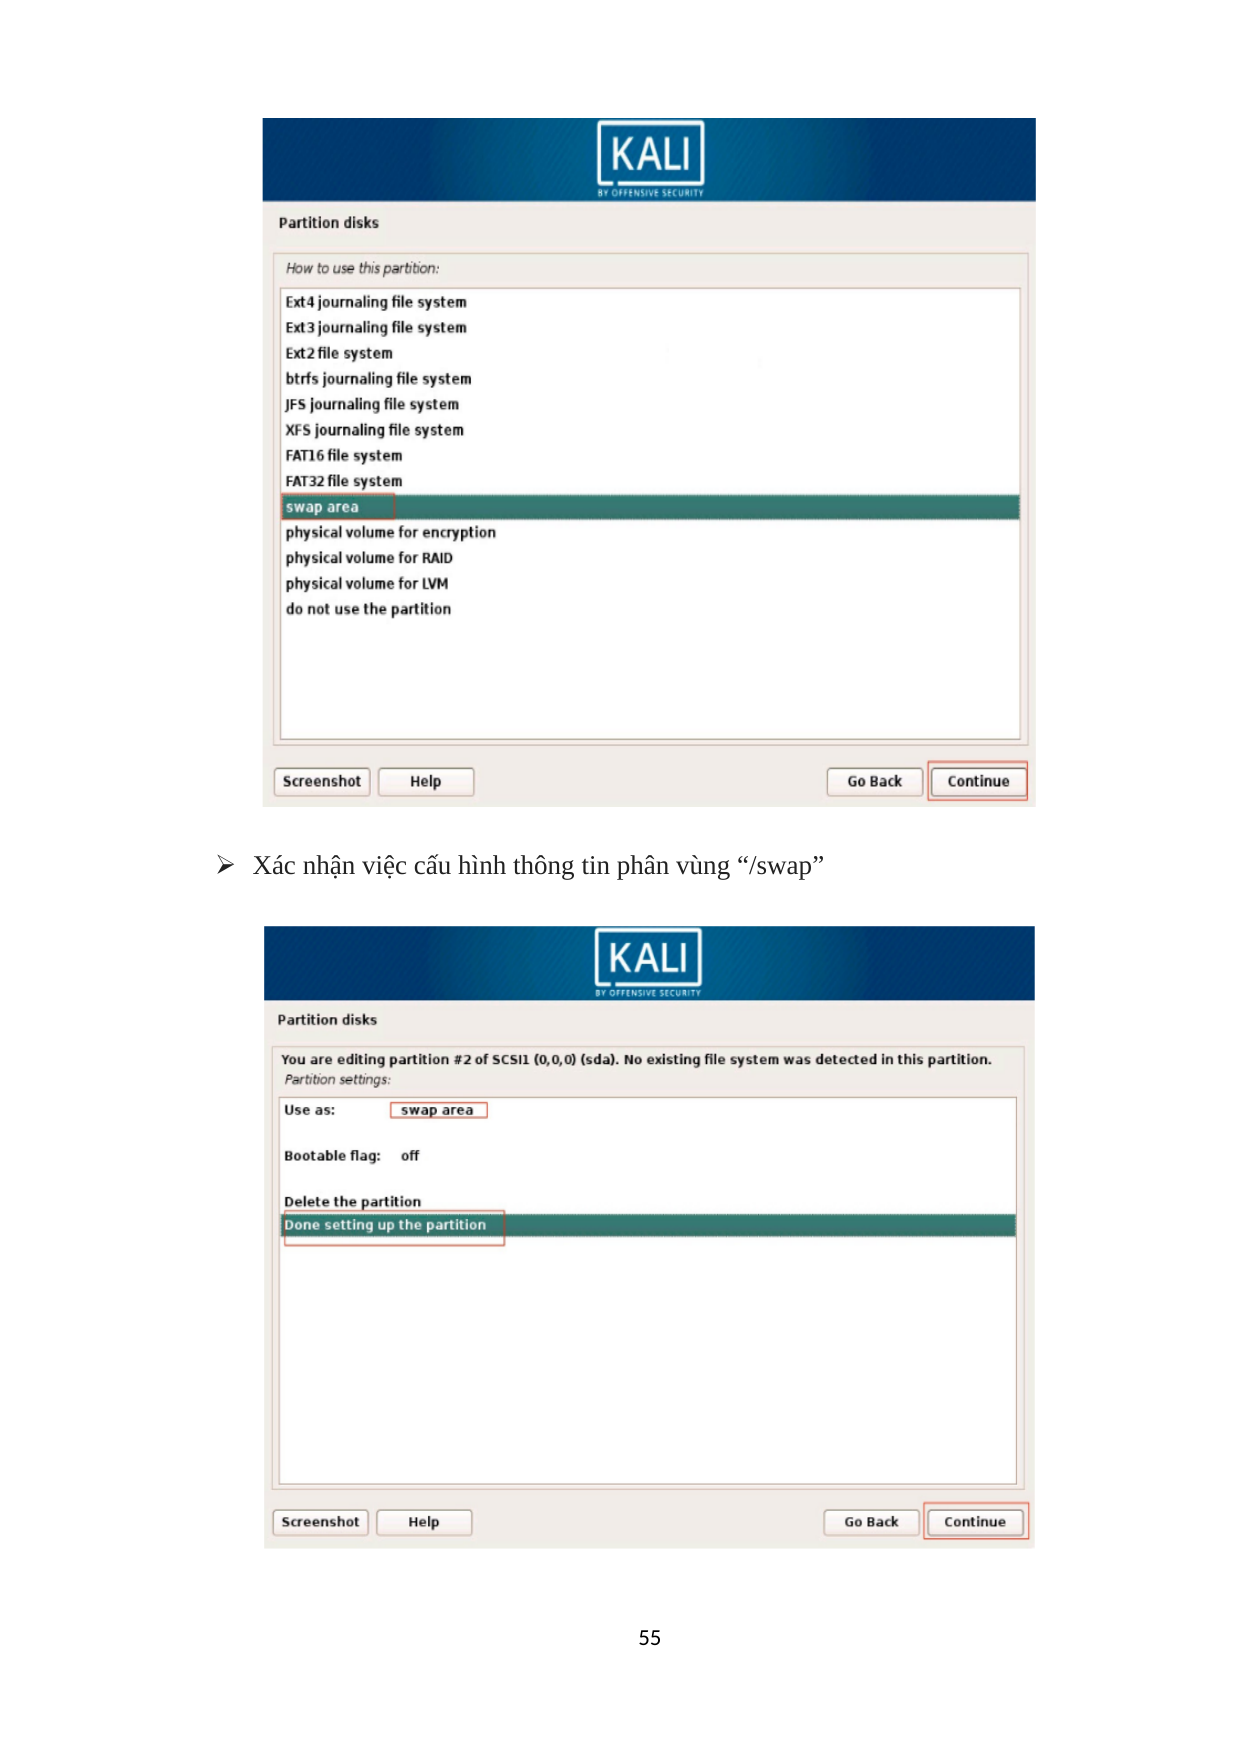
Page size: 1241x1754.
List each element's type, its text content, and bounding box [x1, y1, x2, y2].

picture [588, 142, 594, 152]
picture [748, 172, 754, 181]
list Xác nhận việc cấu hình thông tin phân vùng “/swap” [215, 849, 1122, 881]
picture [262, 118, 1037, 807]
picture [587, 160, 591, 170]
picture [262, 925, 1037, 1550]
picture [546, 128, 553, 134]
